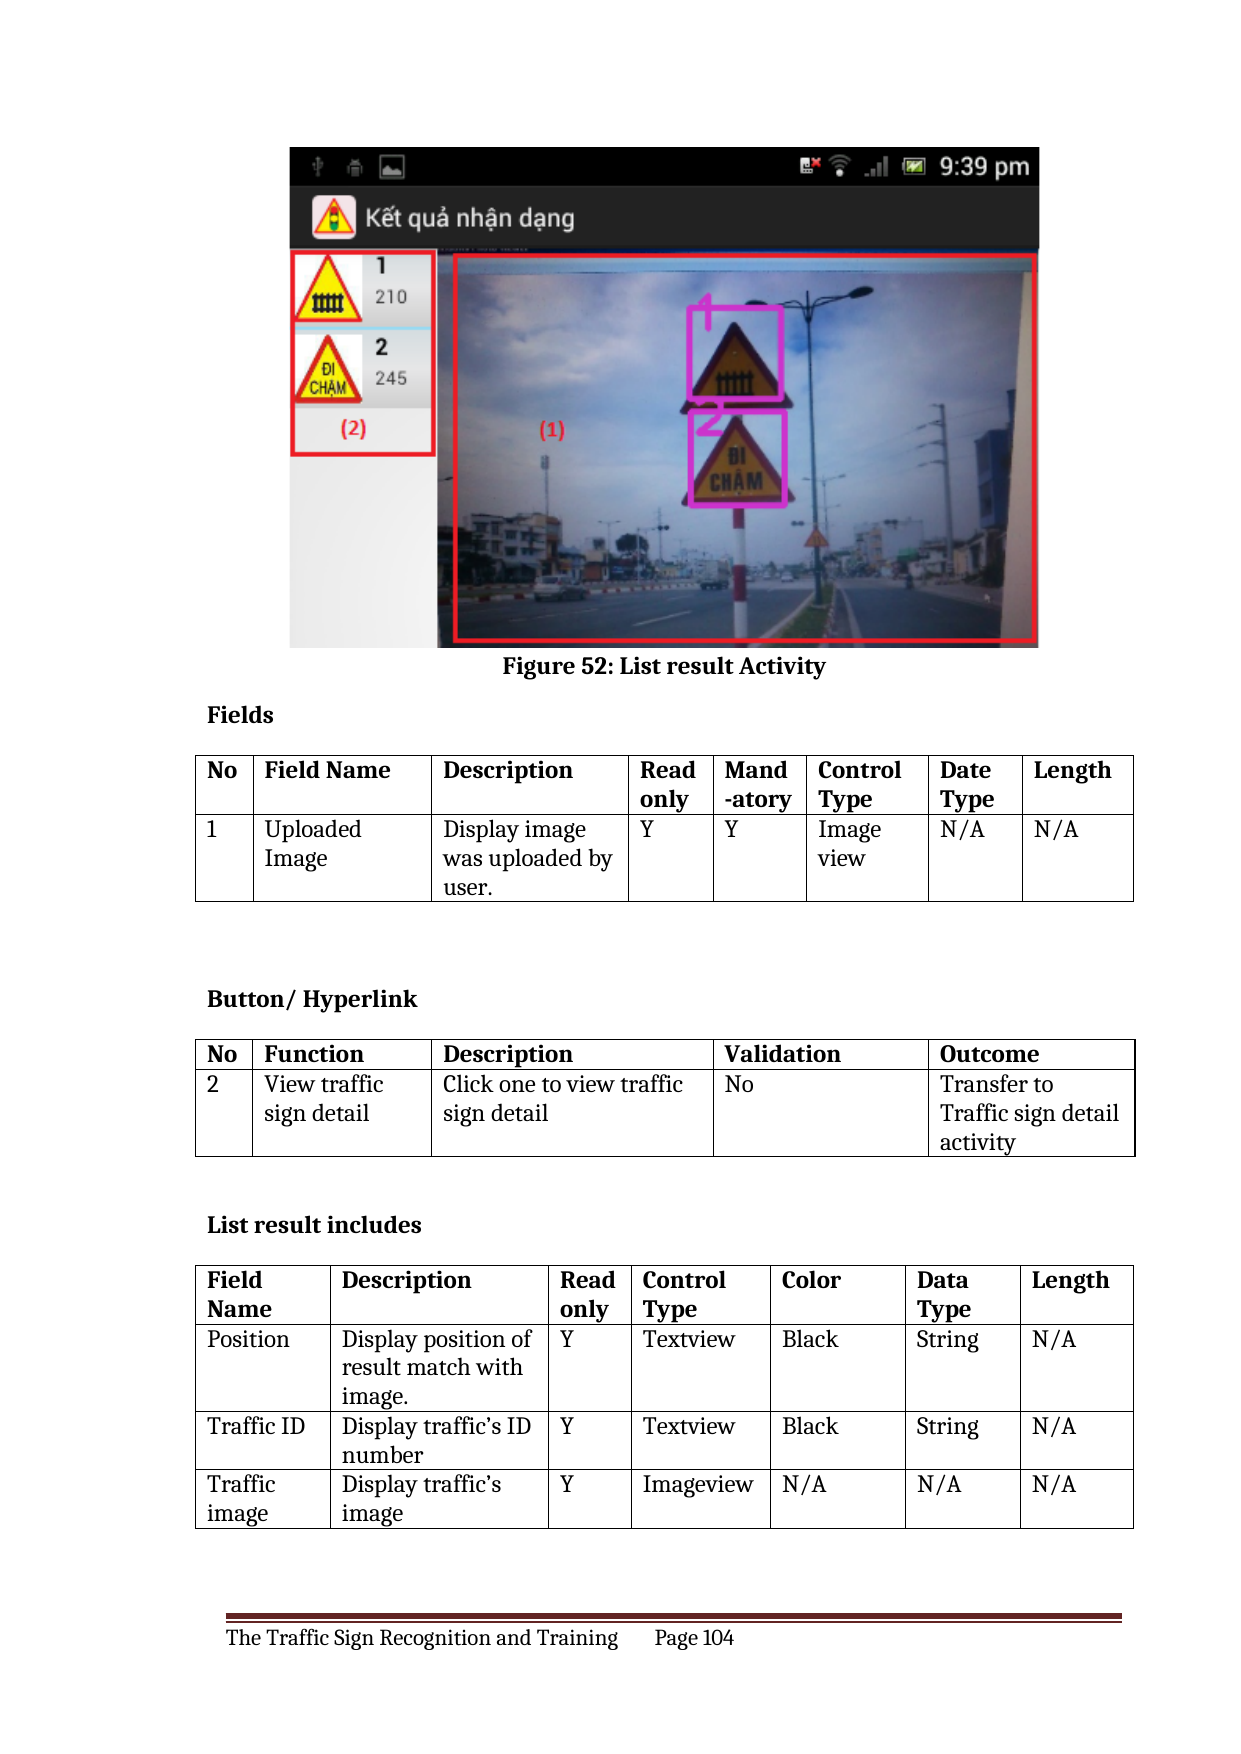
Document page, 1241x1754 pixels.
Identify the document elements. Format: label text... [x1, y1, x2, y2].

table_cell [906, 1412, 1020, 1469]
text Fields [207, 701, 1122, 730]
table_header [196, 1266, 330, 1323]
text Button/ Hyperlink [207, 985, 1122, 1014]
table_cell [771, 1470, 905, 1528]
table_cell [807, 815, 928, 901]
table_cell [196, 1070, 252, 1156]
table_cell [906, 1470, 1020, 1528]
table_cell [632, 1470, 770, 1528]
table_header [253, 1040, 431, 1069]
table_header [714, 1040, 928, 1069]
text Figure 52: List result Activity [207, 652, 1122, 681]
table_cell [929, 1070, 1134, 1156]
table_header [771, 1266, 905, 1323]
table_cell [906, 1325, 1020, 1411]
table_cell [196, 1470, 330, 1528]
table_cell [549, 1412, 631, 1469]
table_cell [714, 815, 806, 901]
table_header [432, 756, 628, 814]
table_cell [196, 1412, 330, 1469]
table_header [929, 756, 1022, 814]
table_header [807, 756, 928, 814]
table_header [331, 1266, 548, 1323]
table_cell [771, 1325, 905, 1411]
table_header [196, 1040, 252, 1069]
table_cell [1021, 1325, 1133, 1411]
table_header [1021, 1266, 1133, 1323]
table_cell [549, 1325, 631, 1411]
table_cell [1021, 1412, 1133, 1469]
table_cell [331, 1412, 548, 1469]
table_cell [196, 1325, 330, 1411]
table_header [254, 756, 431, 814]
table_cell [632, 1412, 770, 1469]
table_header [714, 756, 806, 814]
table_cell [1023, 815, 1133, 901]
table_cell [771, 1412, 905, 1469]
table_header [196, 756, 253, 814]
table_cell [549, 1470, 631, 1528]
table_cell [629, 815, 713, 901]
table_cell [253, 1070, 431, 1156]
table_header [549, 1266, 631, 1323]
picture [289, 147, 1040, 648]
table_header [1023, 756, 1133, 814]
text List result includes [207, 1211, 1122, 1240]
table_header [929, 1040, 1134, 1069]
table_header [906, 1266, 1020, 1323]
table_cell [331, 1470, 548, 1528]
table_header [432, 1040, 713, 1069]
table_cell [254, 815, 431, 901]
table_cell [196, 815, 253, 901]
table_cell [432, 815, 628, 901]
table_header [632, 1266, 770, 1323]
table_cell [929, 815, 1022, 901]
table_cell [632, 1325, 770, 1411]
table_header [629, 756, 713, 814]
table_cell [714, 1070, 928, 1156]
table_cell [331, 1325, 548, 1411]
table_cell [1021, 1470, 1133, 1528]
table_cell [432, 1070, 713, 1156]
